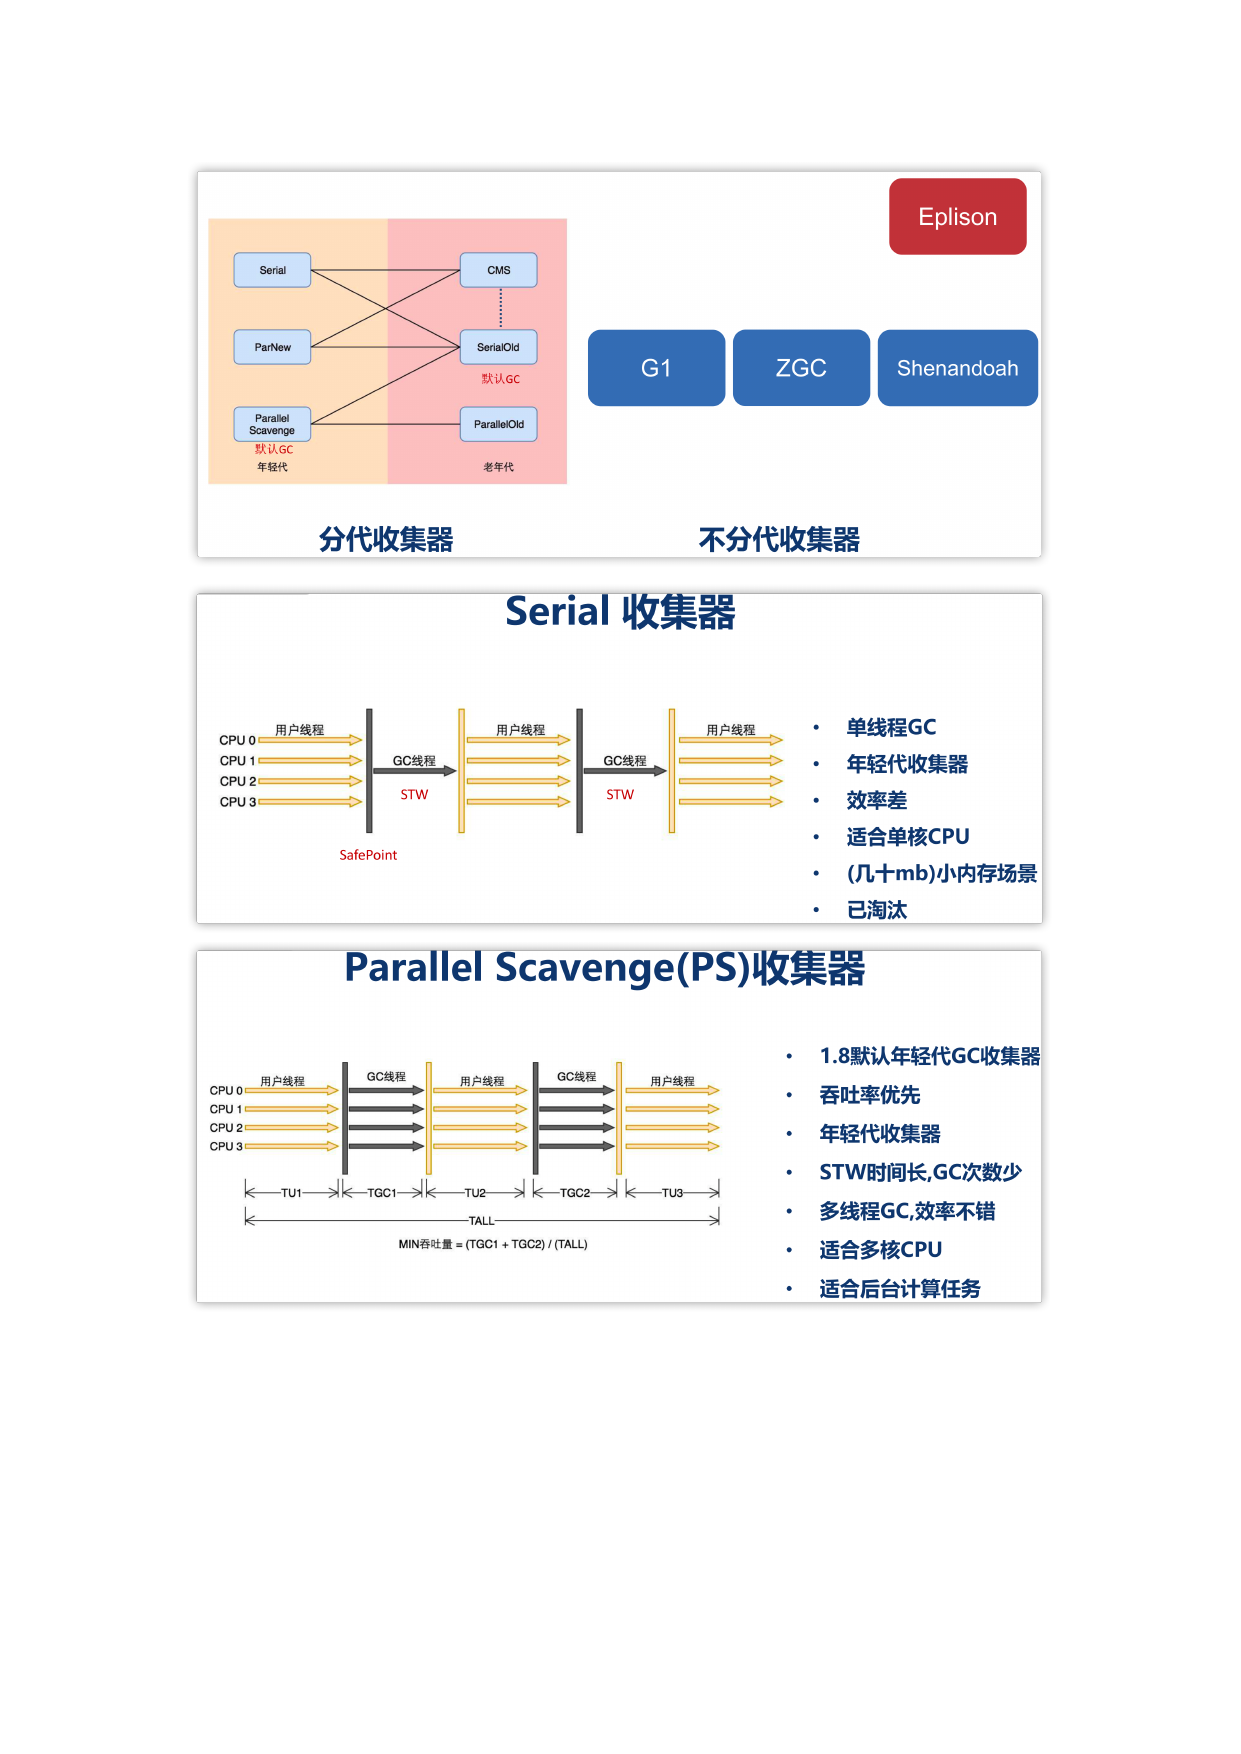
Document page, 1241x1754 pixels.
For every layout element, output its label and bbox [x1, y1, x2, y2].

picture [187, 162, 1051, 567]
picture [187, 584, 1052, 933]
picture [187, 942, 1050, 1312]
